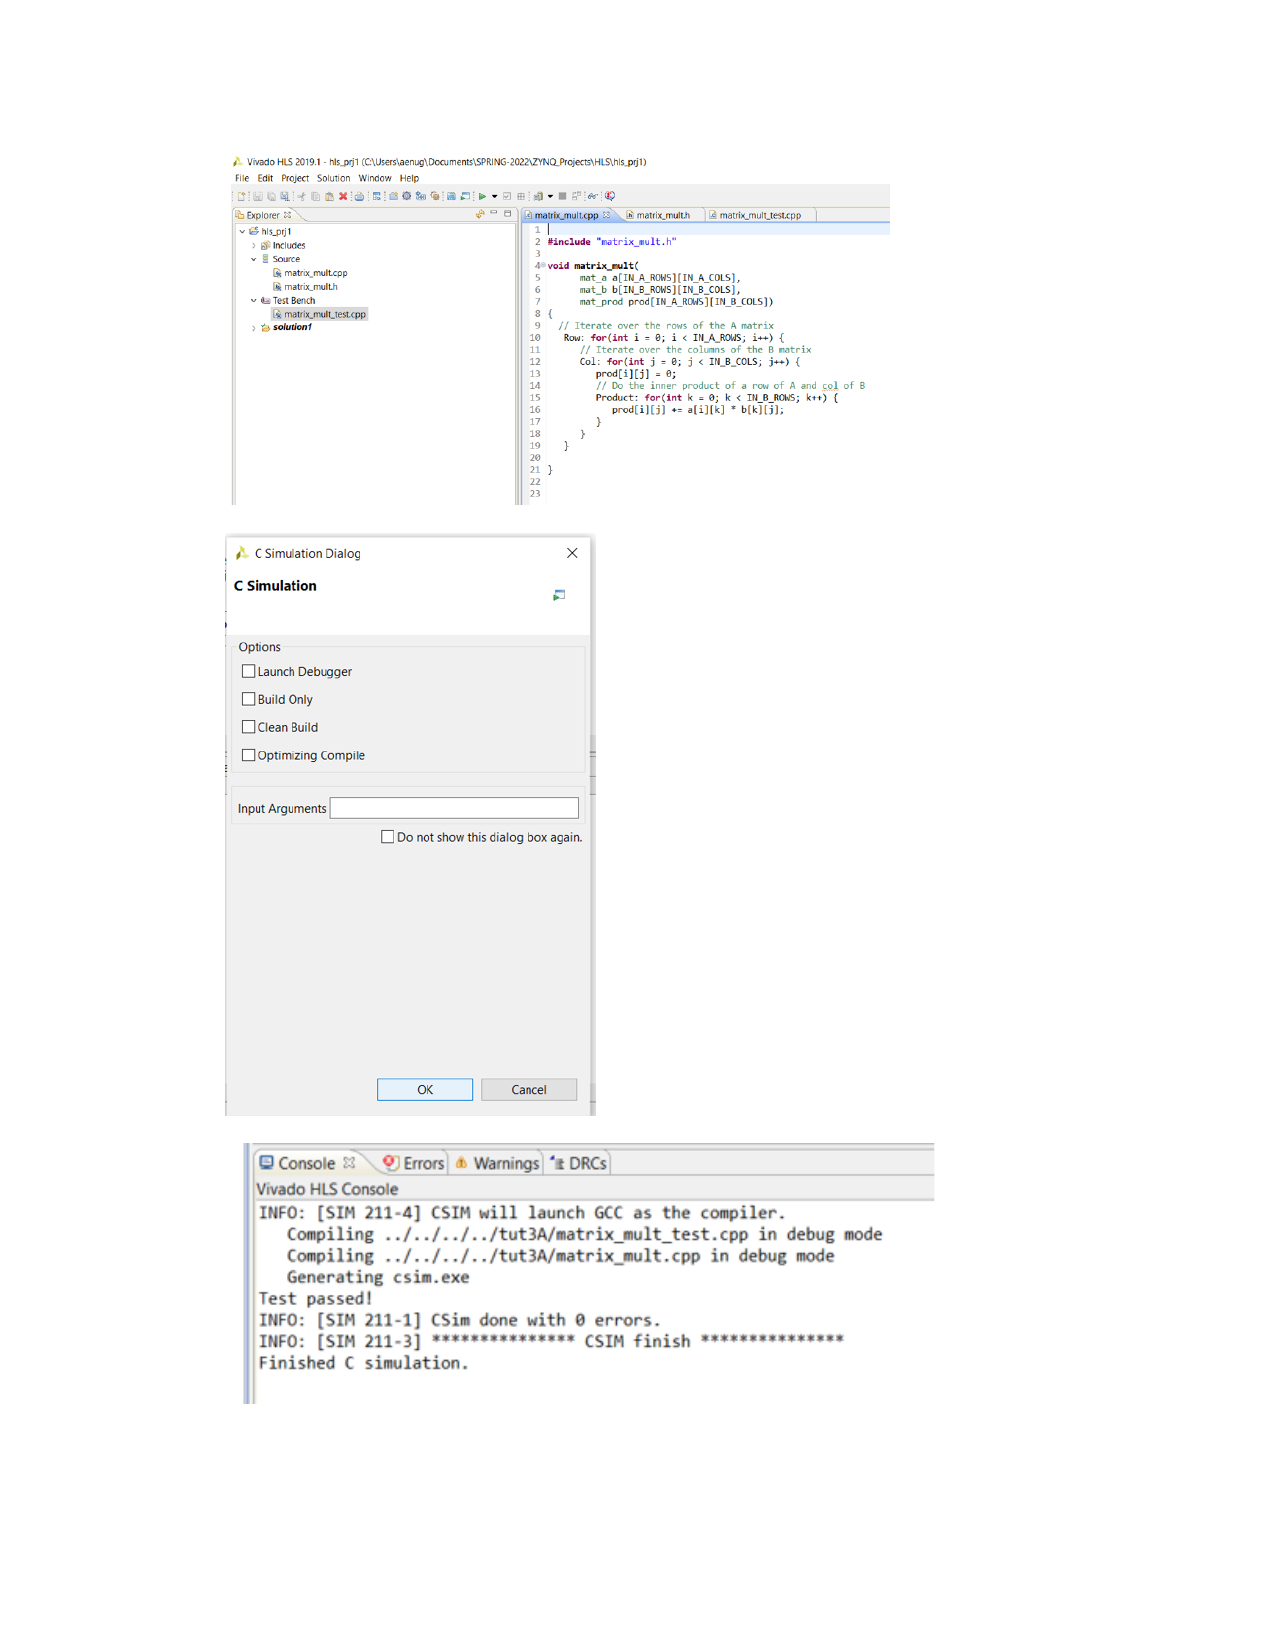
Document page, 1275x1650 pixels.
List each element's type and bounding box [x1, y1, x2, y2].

picture [225, 1143, 935, 1404]
picture [225, 533, 596, 1116]
picture [225, 150, 890, 505]
